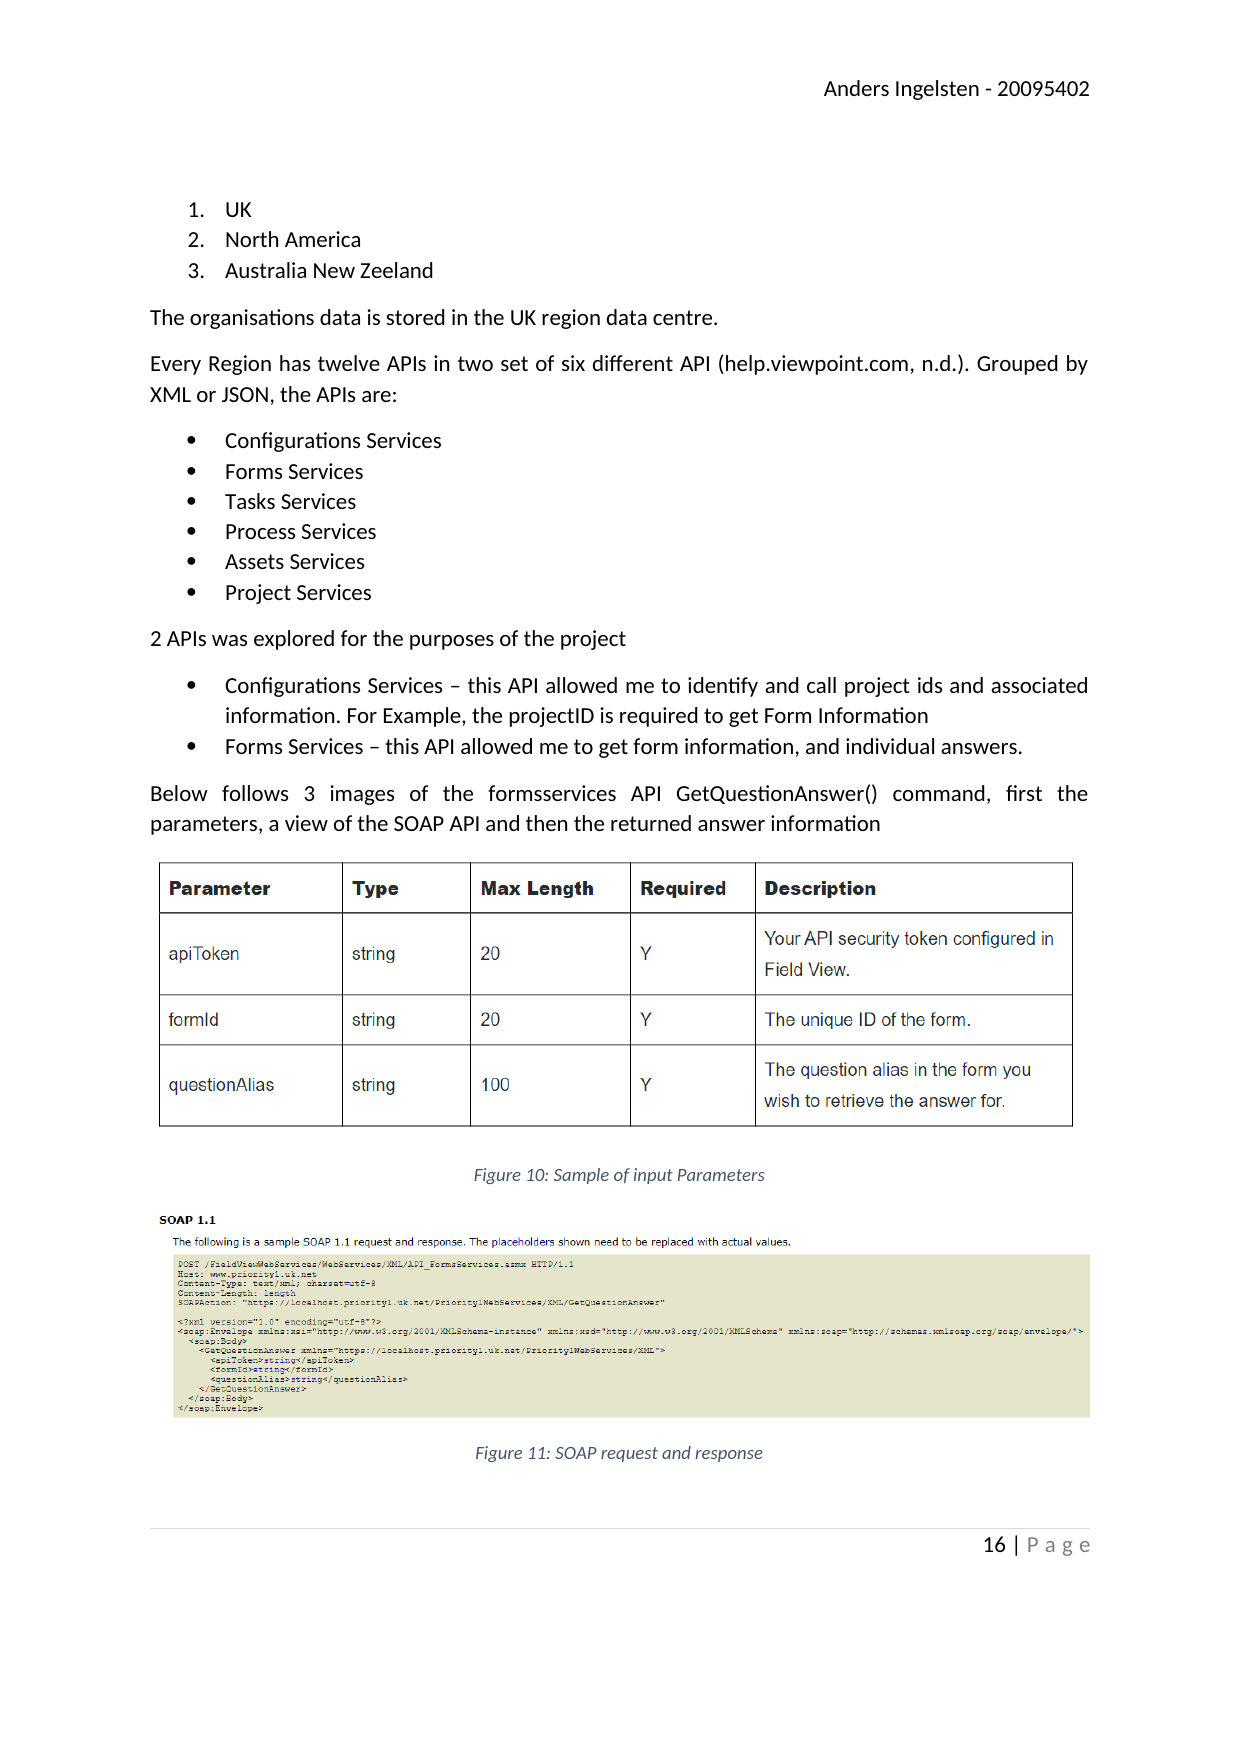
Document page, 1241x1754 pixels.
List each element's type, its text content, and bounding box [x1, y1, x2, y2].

list Forms Services – this API allowed me to get form information, and individual answers. [187, 732, 1090, 760]
text 2 APIs was explored for the purposes of the project [150, 624, 1090, 653]
picture [150, 1207, 1091, 1423]
text The organisations data is stored in the UK region data centre. [150, 303, 1090, 331]
list Forms Services [187, 457, 1090, 485]
list Process Services [187, 517, 1090, 545]
text Figure 10: Sample of input Parameters [150, 1163, 1090, 1186]
text Every Region has twelve APIs in two set of six different API (help.viewpoint.com, n.d.). Grouped by XML or JSON, the APIs are: [150, 349, 1090, 408]
list Configurations Services – this API allowed me to identify and call project ids and associated information. For Example, the projectID is required to get Form Information [187, 671, 1090, 730]
list Project Services [187, 578, 1090, 606]
list Australia New Zeeland [187, 256, 1090, 284]
picture [150, 855, 1091, 1145]
text Figure 11: SOAP request and response [150, 1441, 1090, 1464]
list Assets Services [187, 547, 1090, 576]
list Configurations Services [187, 427, 1090, 455]
list Tasks Services [187, 487, 1090, 515]
list North America [187, 226, 1090, 254]
text Below follows 3 images of the formsservices API GetQuestionAnswer() command, first the parameters, a view of the SOAP API and then the returned answer information [150, 779, 1090, 837]
list UK [187, 195, 1090, 223]
